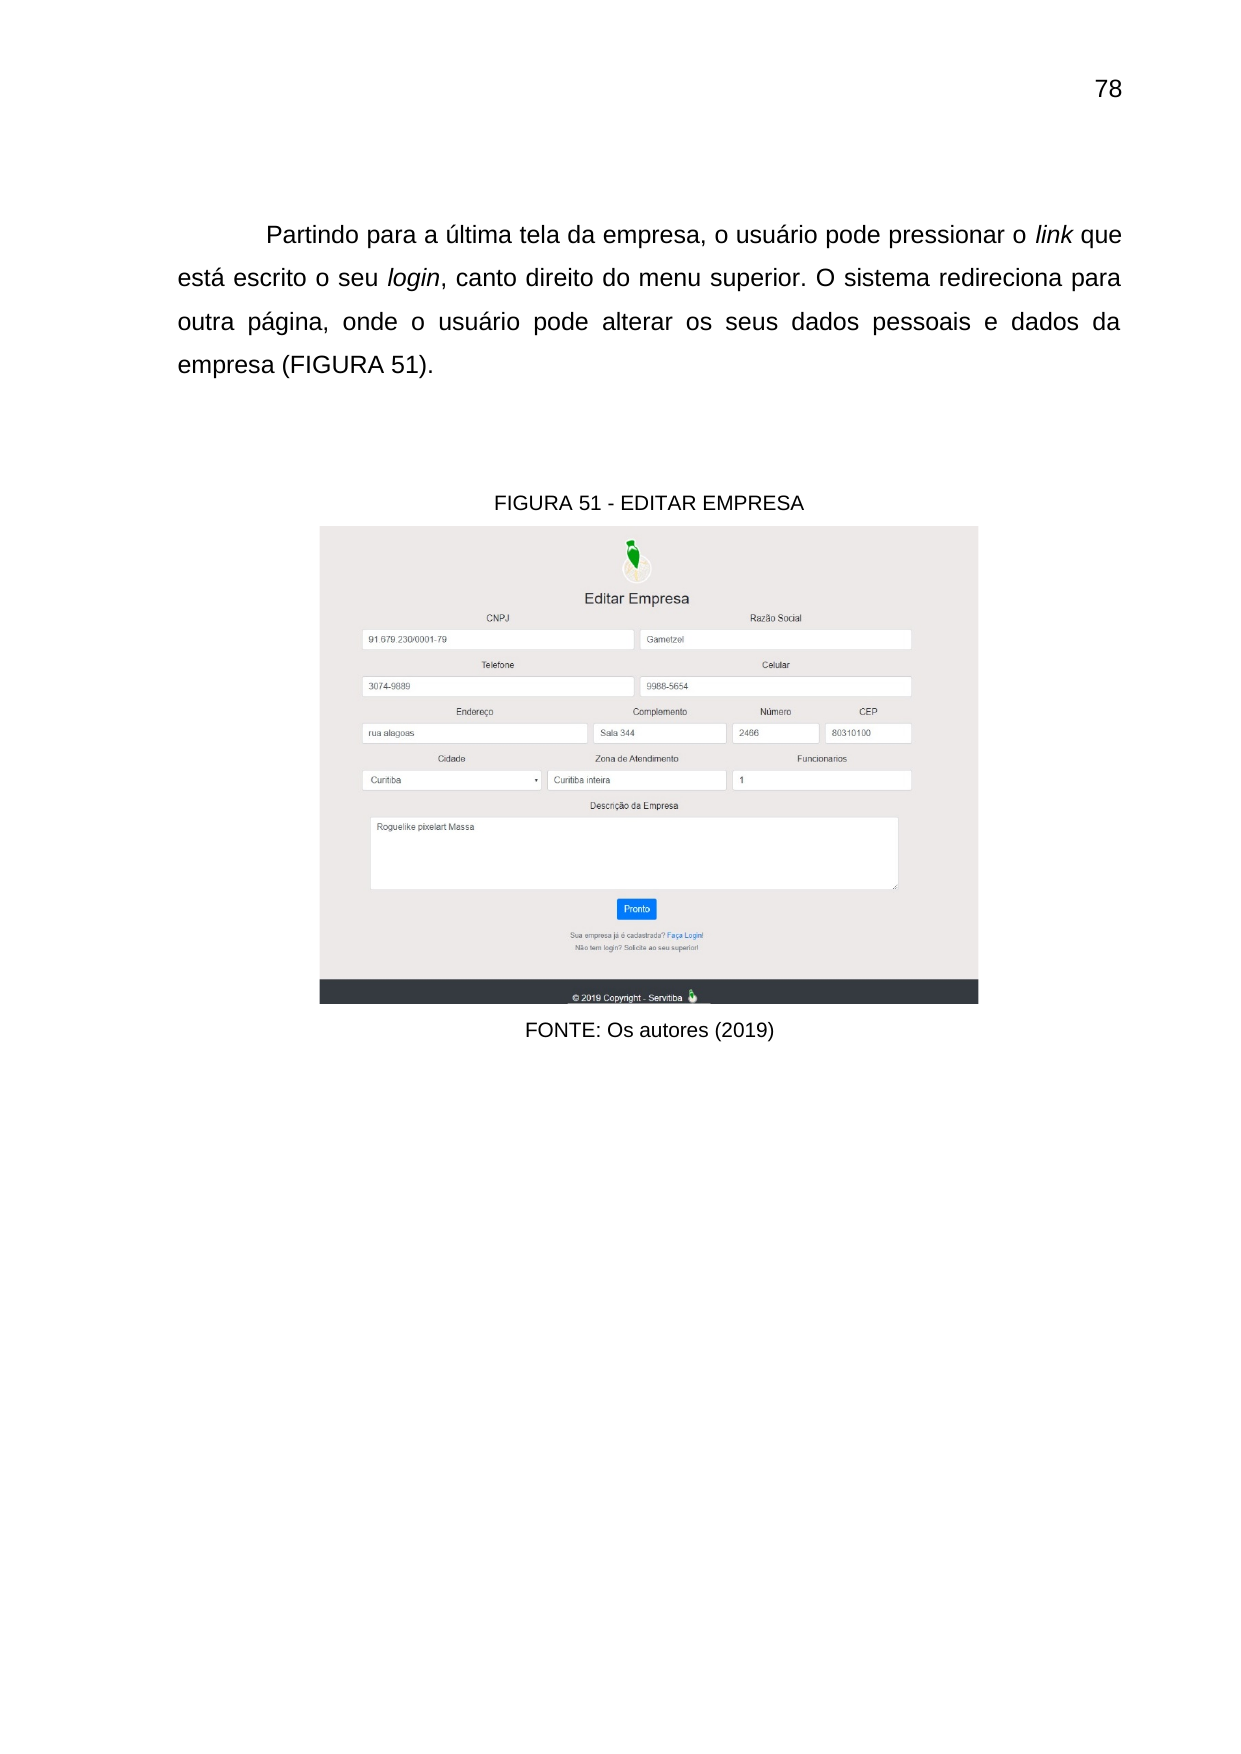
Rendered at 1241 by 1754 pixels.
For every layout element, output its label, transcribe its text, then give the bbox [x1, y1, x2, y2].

text Partindo para a última tela da empresa, o usuário pode pressionar o link que está escrito o seu login, canto direito do menu superior. O sistema redireciona para outra página, onde o usuário pode alterar os seus dados pessoais e dados da empresa (FIGURA 51). [177, 220, 1122, 378]
picture [319, 526, 979, 1004]
